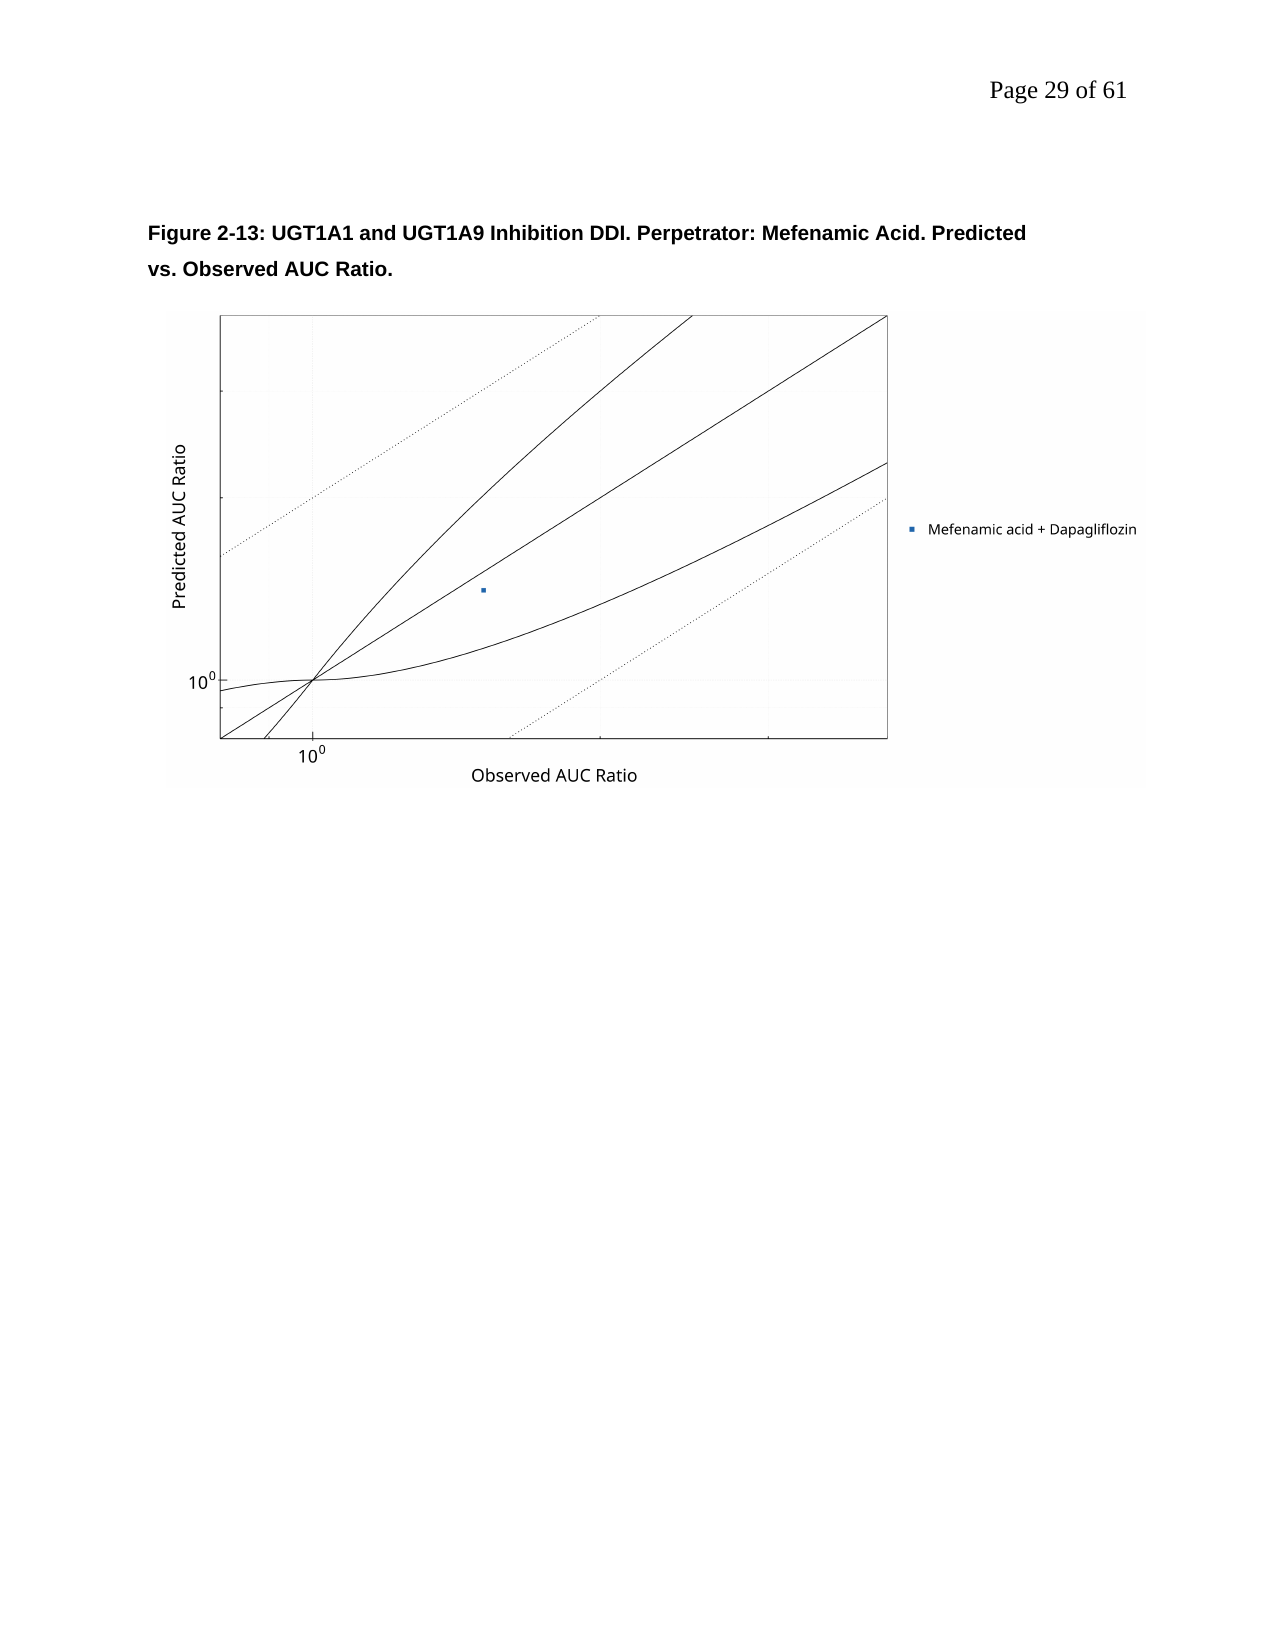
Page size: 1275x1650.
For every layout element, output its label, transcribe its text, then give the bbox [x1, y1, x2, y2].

picture [166, 311, 1146, 788]
text Figure 2-13: UGT1A1 and UGT1A9 Inhibition DDI. Perpetrator: Mefenamic Acid. Predicted vs. Observed AUC Ratio. [148, 221, 1127, 281]
